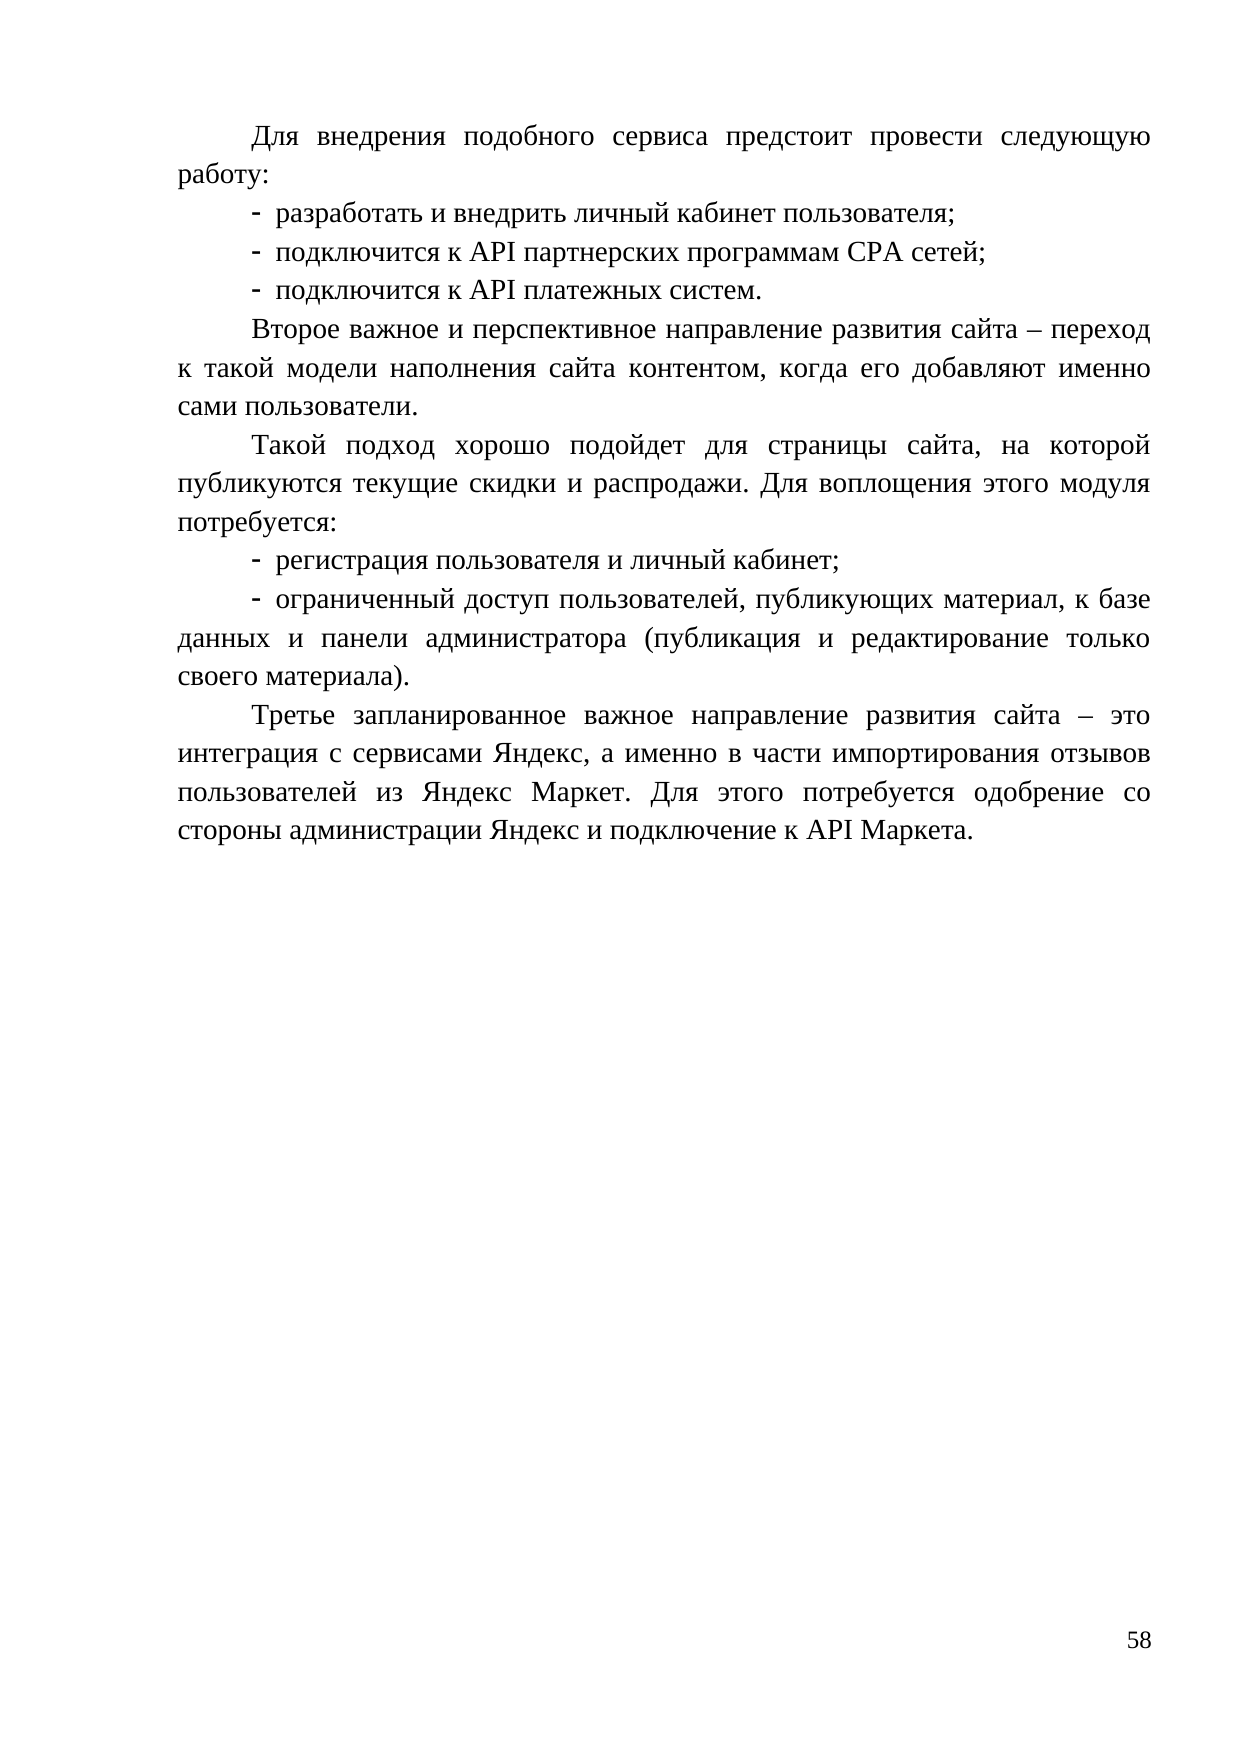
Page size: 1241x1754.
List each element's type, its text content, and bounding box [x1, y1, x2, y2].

text Такой подход хорошо подойдет для страницы сайта, на которой публикуются текущие скидки и распродажи. Для воплощения этого модуля потребуется: [177, 427, 1152, 537]
list подключится к API платежных систем. [177, 272, 1152, 306]
list подключится к API партнерских программам CPA сетей; [177, 234, 1152, 267]
text Второе важное и перспективное направление развития сайта – переход к такой модели наполнения сайта контентом, когда его добавляют именно сами пользователи. [177, 311, 1152, 422]
list ограниченный доступ пользователей, публикующих материал, к базе данных и панели администратора (публикация и редактирование только своего материала). [177, 581, 1152, 692]
text Для внедрения подобного сервиса предстоит провести следующую работу: [177, 118, 1152, 190]
list регистрация пользователя и личный кабинет; [177, 542, 1152, 576]
list разработать и внедрить личный кабинет пользователя; [177, 195, 1152, 229]
text Третье запланированное важное направление развития сайта – это интеграция с сервисами Яндекс, а именно в части импортирования отзывов пользователей из Яндекс Маркет. Для этого потребуется одобрение со стороны администрации Яндекс и подключение к API Маркета. [177, 697, 1152, 846]
